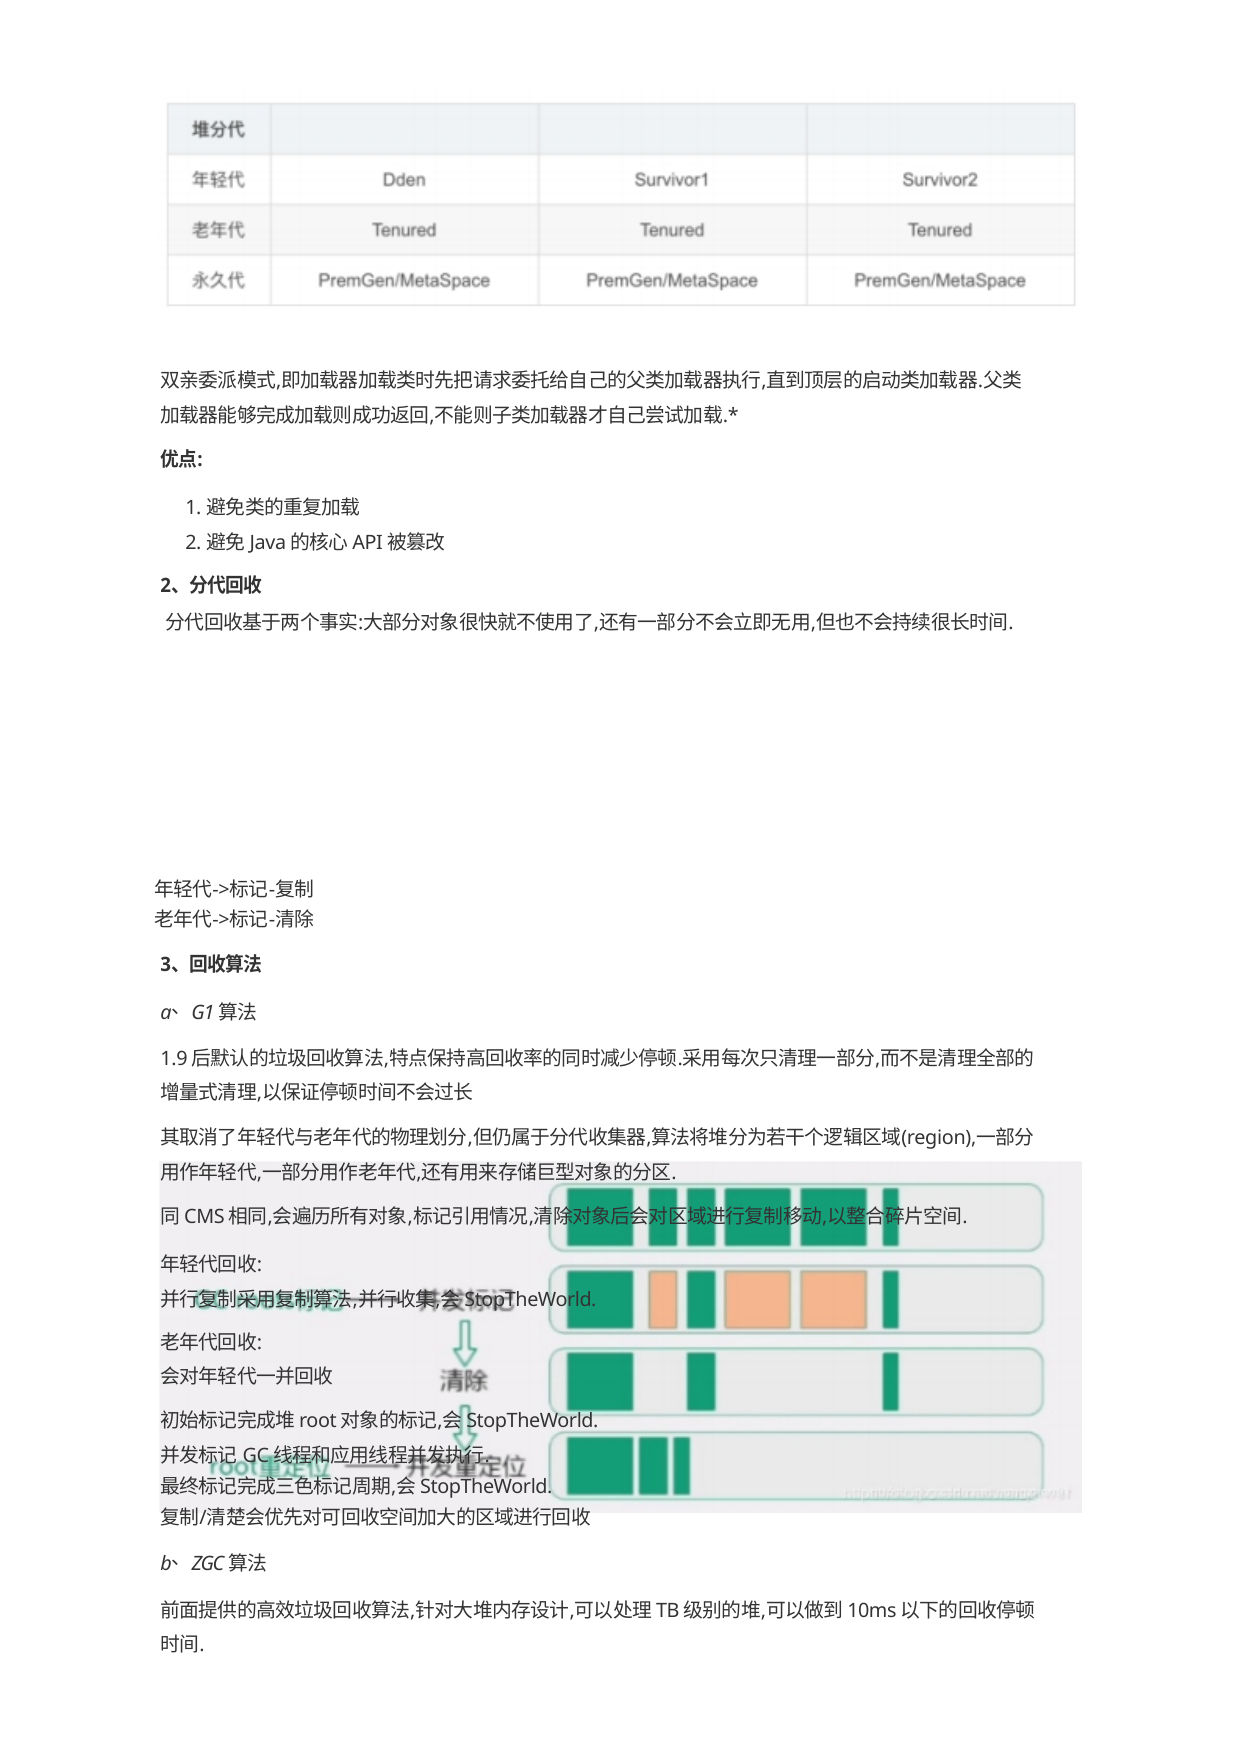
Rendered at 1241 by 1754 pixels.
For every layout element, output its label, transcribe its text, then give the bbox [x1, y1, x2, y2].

text 用作年轻代,一部分用作老年代,还有用来存储巨型对象的分区. [160, 1154, 1124, 1186]
text 并行复制采用复制算法,并行收集,会StopTheWorld. [160, 1281, 1124, 1312]
text 分代回收基于两个事实:大部分对象很快就不使用了,还有一部分不会立即无用,但也不会持续很长时间. [166, 602, 1124, 636]
text 年轻代回收: [160, 1233, 1124, 1281]
text 1. 避免类的重复加载 [160, 476, 1124, 524]
text a、G1算法 [160, 981, 1124, 1029]
text 加载器能够完成加载则成功返回,不能则子类加载器才自己尝试加载.* [160, 397, 1124, 429]
text 2. 避免Java的核心API被篡改 [160, 524, 1124, 555]
picture [158, 89, 1082, 311]
text 并发标记 GC线程和应用线程并发执行. [160, 1437, 1124, 1468]
text 复制/清楚会优先对可回收空间加大的区域进行回收 [160, 1500, 1124, 1531]
text 其取消了年轻代与老年代的物理划分,但仍属于分代收集器,算法将堆分为若干个逻辑区域(region),一部分 [160, 1106, 1124, 1154]
text 同CMS相同,会遍历所有对象,标记引用情况,清除对象后会对区域进行复制移动,以整合碎片空间. [160, 1186, 1124, 1233]
text 2、分代回收 [160, 555, 1124, 602]
text 双亲委派模式,即加载器加载类时先把请求委托给自己的父类加载器执行,直到顶层的启动类加载器.父类 [160, 349, 1124, 397]
text 3、回收算法 [160, 933, 1124, 981]
text 老年代->标记-清除 [154, 901, 1124, 933]
text 会对年轻代一并回收 [160, 1359, 1124, 1390]
text 年轻代->标记-复制 [154, 874, 1124, 901]
text 增量式清理,以保证停顿时间不会过长 [160, 1075, 1124, 1106]
text 最终标记完成三色标记周期,会StopTheWorld. [160, 1468, 1124, 1500]
text 初始标记完成堆root对象的标记,会StopTheWorld. [160, 1390, 1124, 1437]
text 前面提供的高效垃圾回收算法,针对大堆内存设计,可以处理TB级别的堆,可以做到10ms以下的回收停顿 [160, 1581, 1124, 1626]
text 时间. [160, 1626, 1124, 1657]
text 优点: [160, 429, 1124, 476]
text b、ZGC算法 [160, 1531, 1124, 1581]
text 老年代回收: [160, 1312, 1124, 1359]
text 1.9后默认的垃圾回收算法,特点保持高回收率的同时减少停顿.采用每次只清理一部分,而不是清理全部的 [160, 1029, 1124, 1075]
